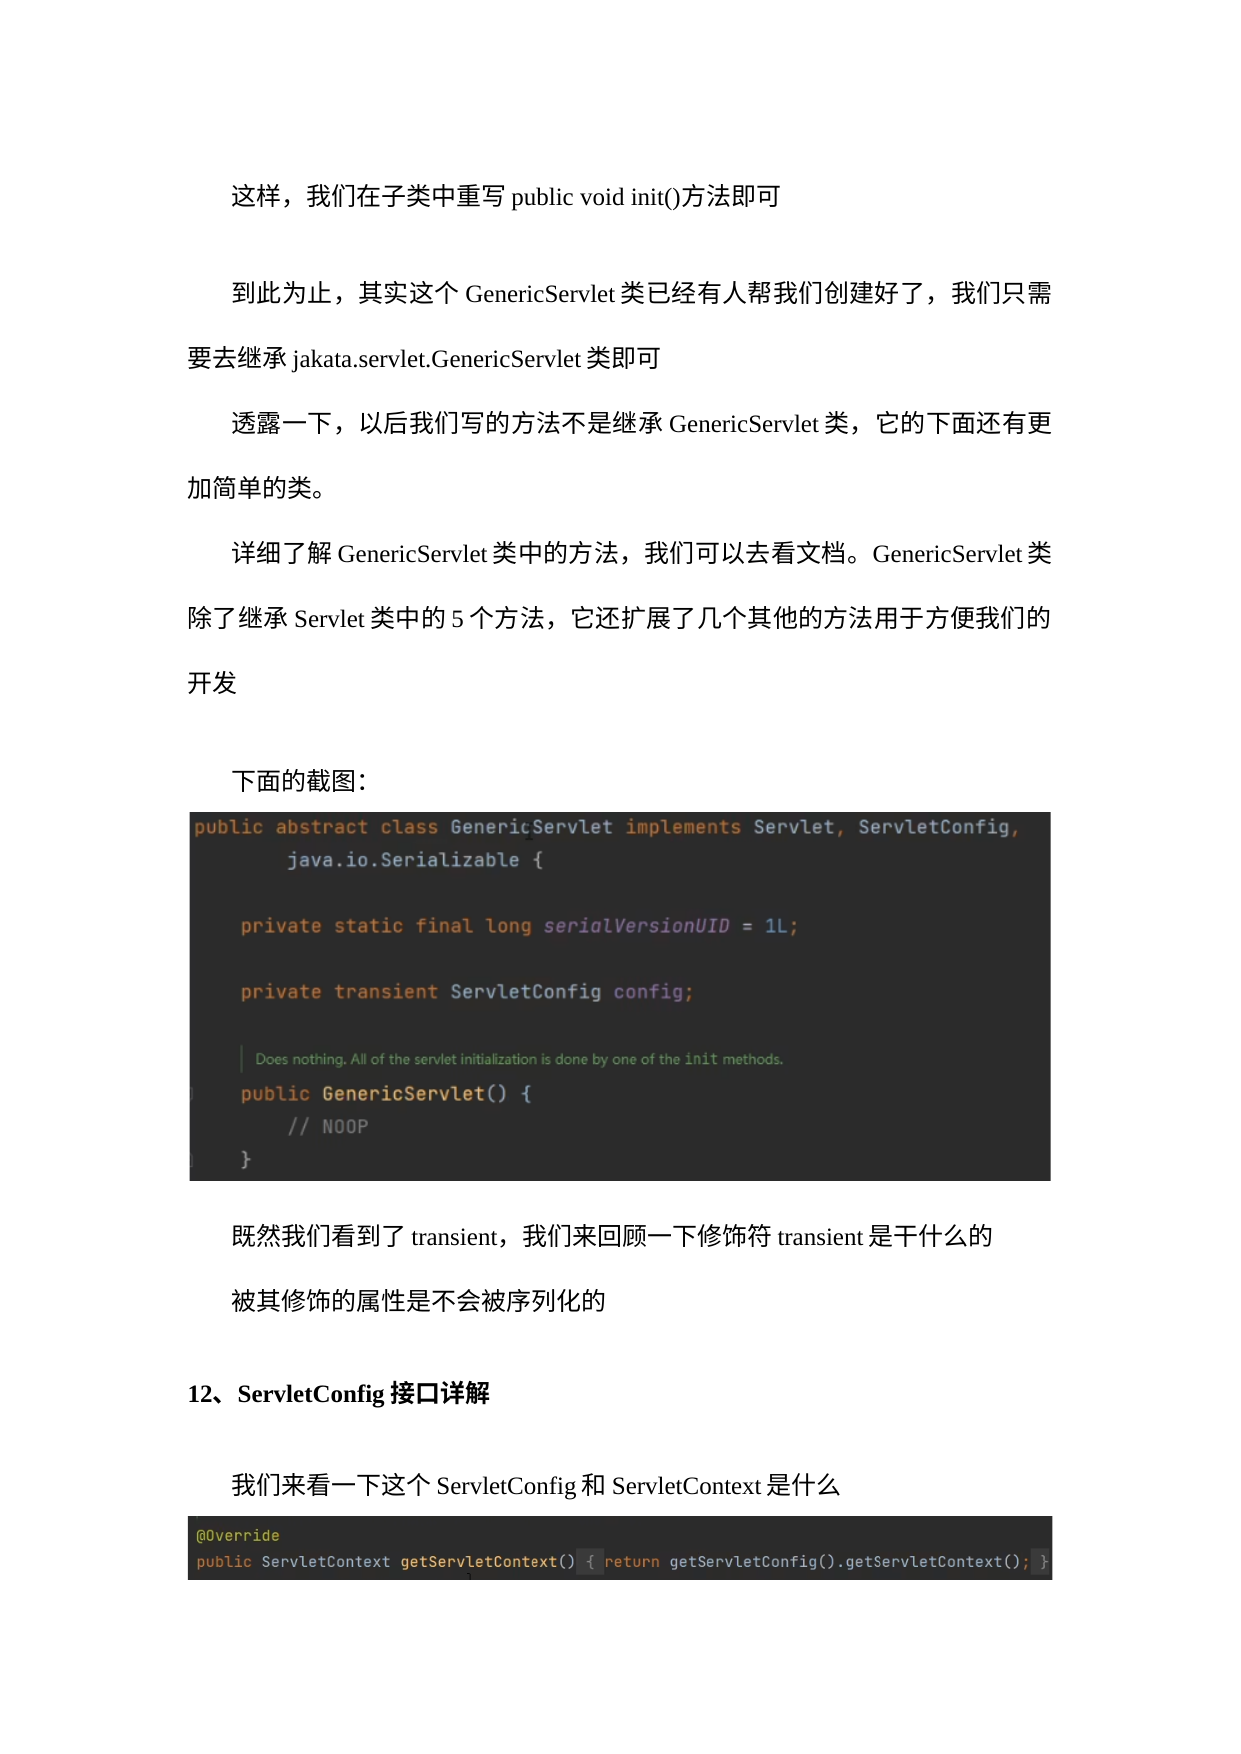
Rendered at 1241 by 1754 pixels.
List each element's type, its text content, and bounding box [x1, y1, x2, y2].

text 下面的截图： [187, 747, 1053, 812]
text 到此为止，其实这个GenericServlet类已经有人帮我们创建好了，我们只需要去继承jakata.servlet.GenericServlet类即可 [187, 259, 1053, 389]
picture [187, 1516, 1053, 1580]
text 透露一下，以后我们写的方法不是继承GenericServlet类，它的下面还有更加简单的类。 [187, 389, 1053, 519]
text 被其修饰的属性是不会被序列化的 [187, 1267, 1053, 1332]
text 既然我们看到了transient，我们来回顾一下修饰符transient是干什么的 [187, 1202, 1053, 1267]
text 我们来看一下这个ServletConfig和ServletContext是什么 [187, 1451, 1053, 1516]
subtitle 12、ServletConfig接口详解 [187, 1359, 1053, 1424]
text 这样，我们在子类中重写public void init()方法即可 [187, 162, 1053, 227]
text 详细了解GenericServlet类中的方法，我们可以去看文档。GenericServlet类除了继承Servlet类中的5个方法，它还扩展了几个其他的方法用于方便我们的开发 [187, 519, 1053, 714]
picture [189, 812, 1051, 1181]
